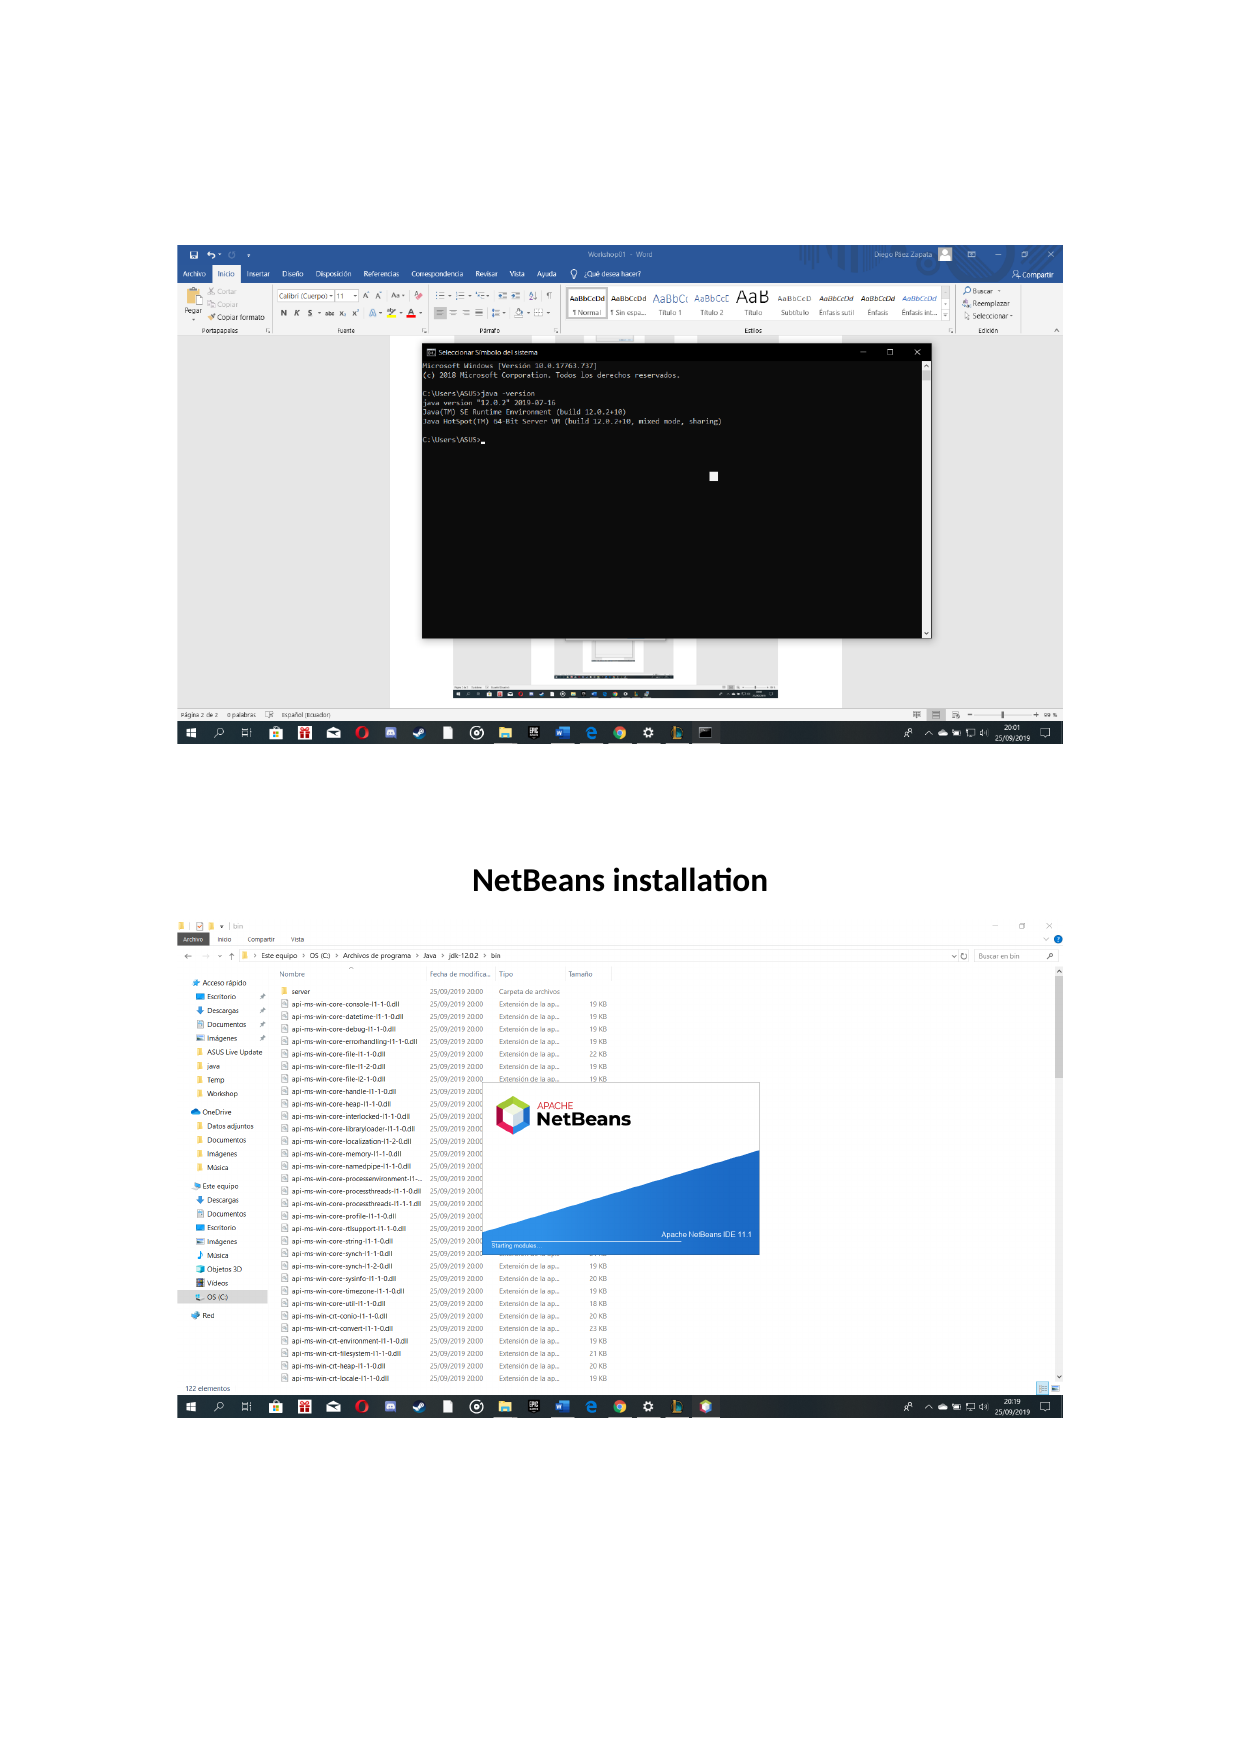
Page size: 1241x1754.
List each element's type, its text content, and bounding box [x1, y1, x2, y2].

text NetBeans installation [177, 859, 1063, 899]
picture [177, 245, 1063, 744]
picture [177, 919, 1063, 1418]
